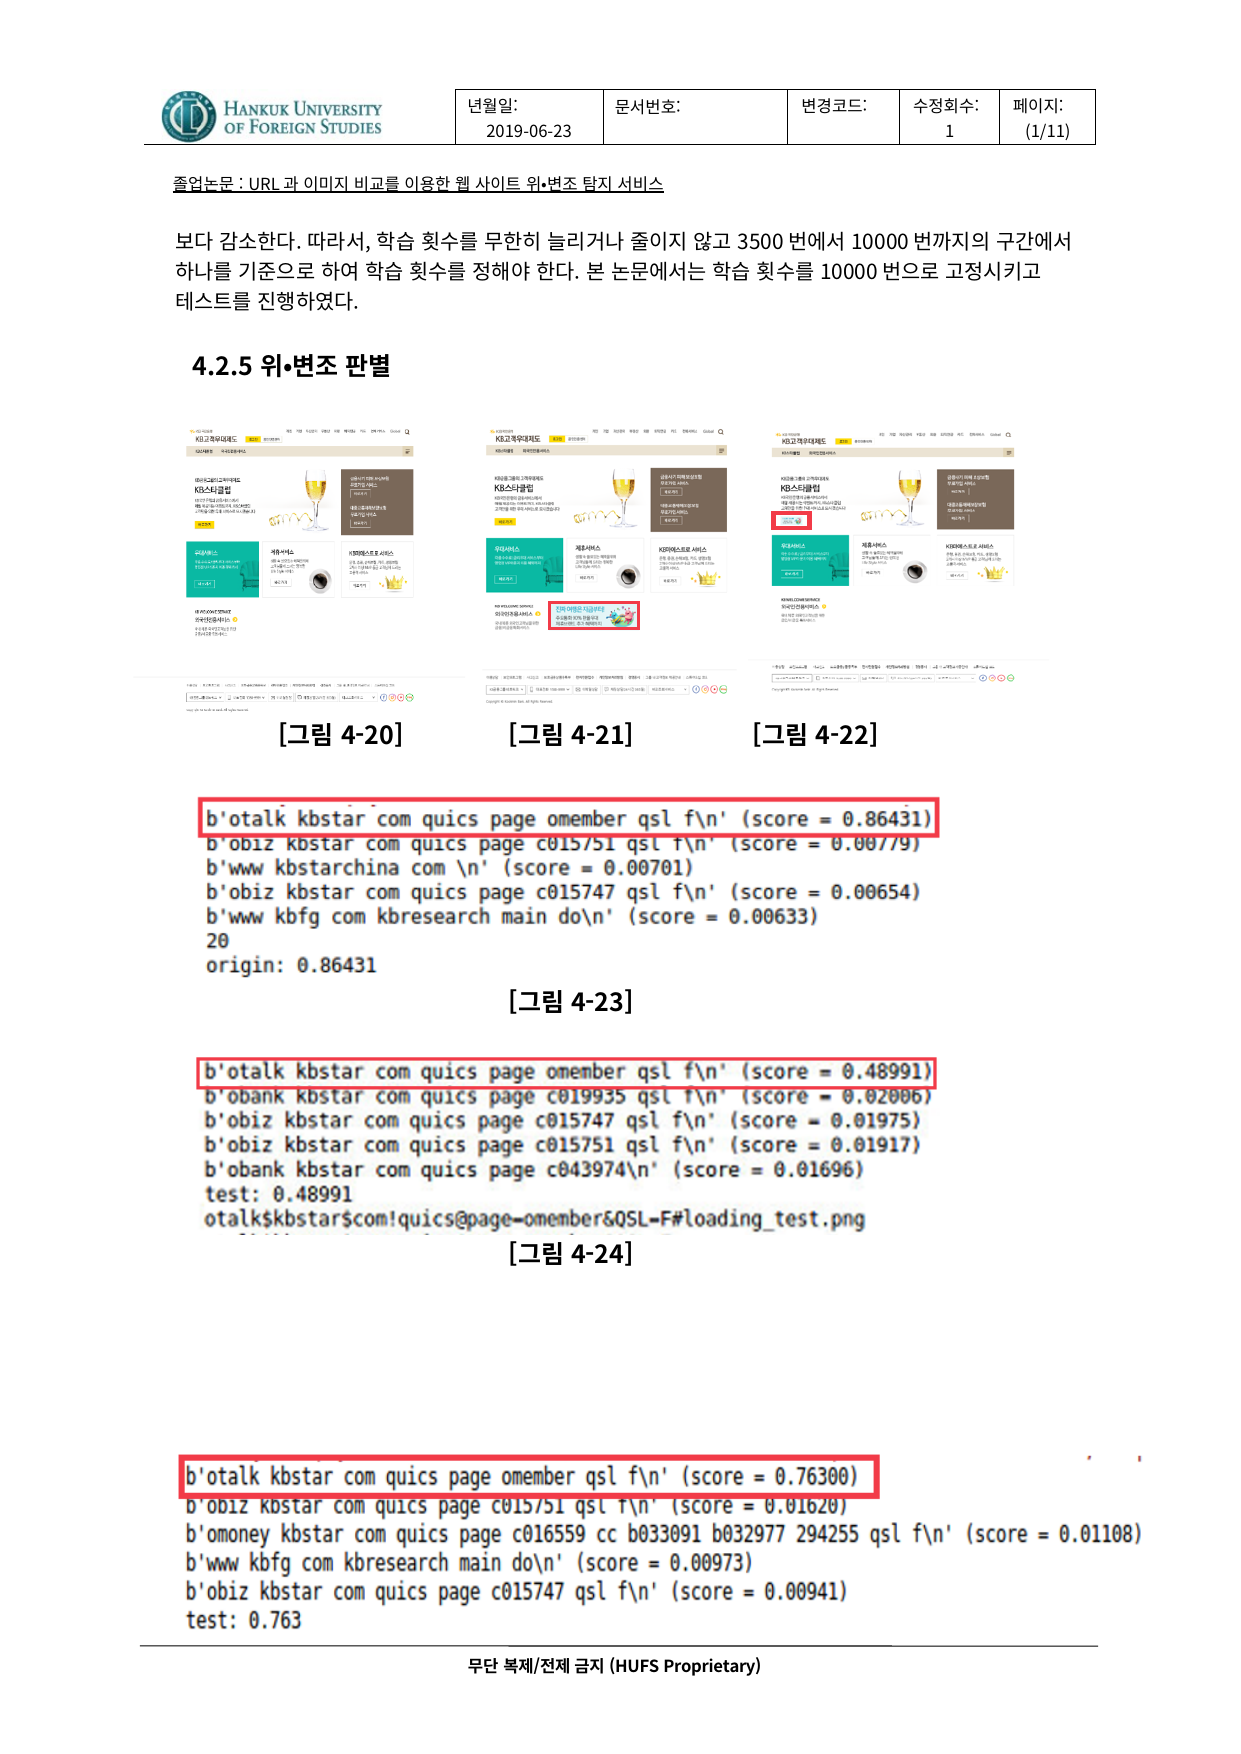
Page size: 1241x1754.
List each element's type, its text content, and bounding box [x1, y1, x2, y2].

picture [133, 425, 466, 716]
text [그림 4-24] [175, 1234, 792, 1271]
picture [482, 424, 737, 716]
picture [192, 788, 946, 982]
picture [175, 1452, 1152, 1636]
text 4.2.5 위•변조 판별 [192, 346, 792, 382]
text [그림 4-23] [192, 982, 792, 1018]
picture [192, 1054, 940, 1235]
picture [748, 418, 1050, 716]
text [그림 4-20] [그림 4-21] [그림 4-22] [133, 716, 1109, 752]
picture [161, 89, 383, 143]
